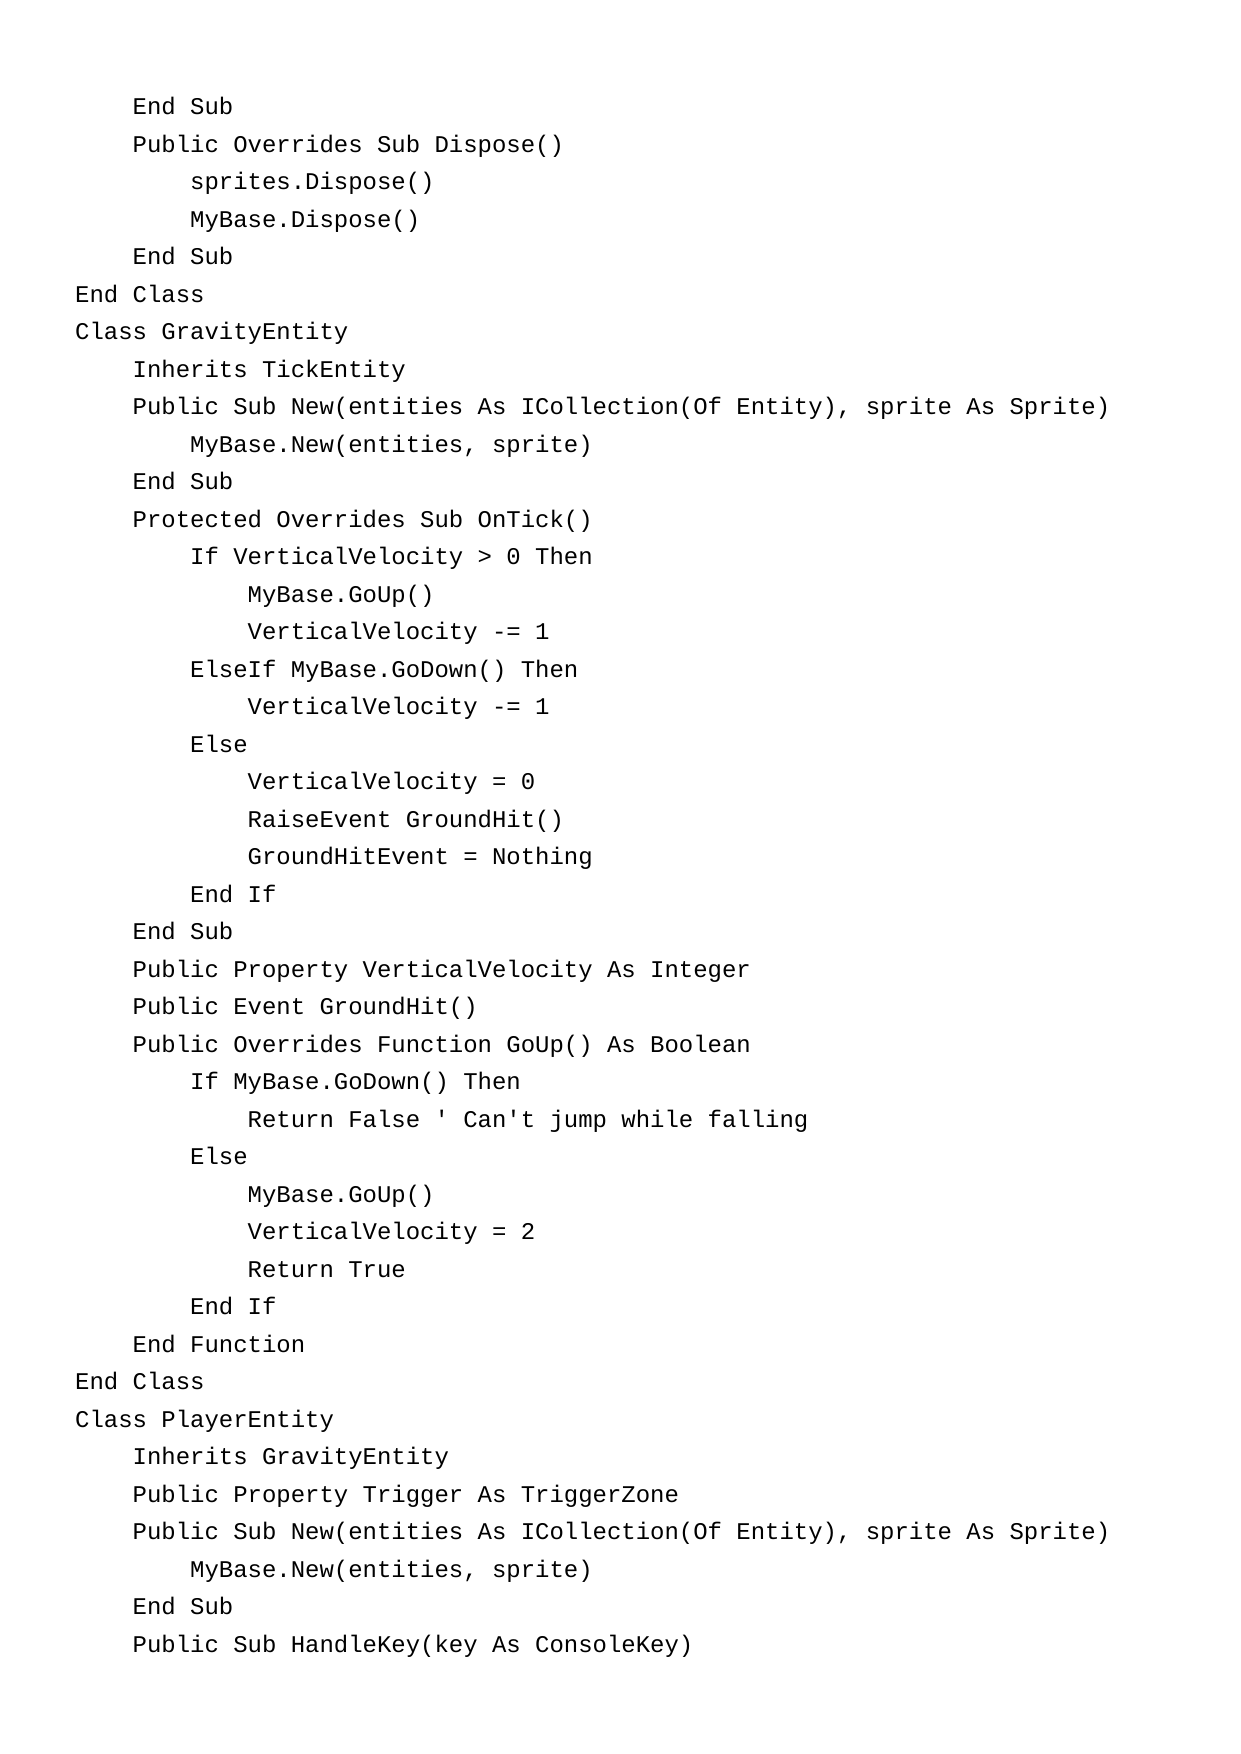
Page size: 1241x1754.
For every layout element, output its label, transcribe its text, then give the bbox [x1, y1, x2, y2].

text End If [75, 877, 1165, 914]
text End Sub [75, 1589, 1165, 1627]
text VerticalVelocity = 0 [75, 764, 1165, 802]
text MyBase.GoUp() [75, 577, 1165, 614]
text Class PlayerEntity [75, 1402, 1165, 1439]
text Public Property VerticalVelocity As Integer [75, 952, 1165, 989]
text sprites.Dispose() [75, 164, 1165, 202]
text Public Overrides Sub Dispose() [75, 127, 1165, 164]
text Else [75, 727, 1165, 764]
text Public Sub New(entities As ICollection(Of Entity), sprite As Sprite) [75, 389, 1165, 427]
text If MyBase.GoDown() Then [75, 1064, 1165, 1102]
text Return True [75, 1252, 1165, 1289]
text End Sub [75, 464, 1165, 502]
text End Class [75, 1364, 1165, 1402]
text MyBase.Dispose() [75, 202, 1165, 239]
text VerticalVelocity -= 1 [75, 614, 1165, 652]
text Inherits TickEntity [75, 352, 1165, 389]
text MyBase.New(entities, sprite) [75, 1552, 1165, 1589]
text End Class [75, 277, 1165, 314]
text End Sub [75, 89, 1165, 127]
text End If [75, 1289, 1165, 1327]
text VerticalVelocity -= 1 [75, 689, 1165, 727]
text Return False ' Can't jump while falling [75, 1102, 1165, 1139]
text Public Sub HandleKey(key As ConsoleKey) [75, 1627, 1165, 1664]
text VerticalVelocity = 2 [75, 1214, 1165, 1252]
text MyBase.GoUp() [75, 1177, 1165, 1214]
text Public Sub New(entities As ICollection(Of Entity), sprite As Sprite) [75, 1514, 1165, 1552]
text Protected Overrides Sub OnTick() [75, 502, 1165, 539]
text RaiseEvent GroundHit() [75, 802, 1165, 839]
text Public Overrides Function GoUp() As Boolean [75, 1027, 1165, 1064]
text Inherits GravityEntity [75, 1439, 1165, 1477]
text End Sub [75, 239, 1165, 277]
text Class GravityEntity [75, 314, 1165, 352]
text End Function [75, 1327, 1165, 1364]
text GroundHitEvent = Nothing [75, 839, 1165, 877]
text Public Property Trigger As TriggerZone [75, 1477, 1165, 1514]
text If VerticalVelocity > 0 Then [75, 539, 1165, 577]
text Else [75, 1139, 1165, 1177]
text MyBase.New(entities, sprite) [75, 427, 1165, 464]
text End Sub [75, 914, 1165, 952]
text ElseIf MyBase.GoDown() Then [75, 652, 1165, 689]
text Public Event GroundHit() [75, 989, 1165, 1027]
